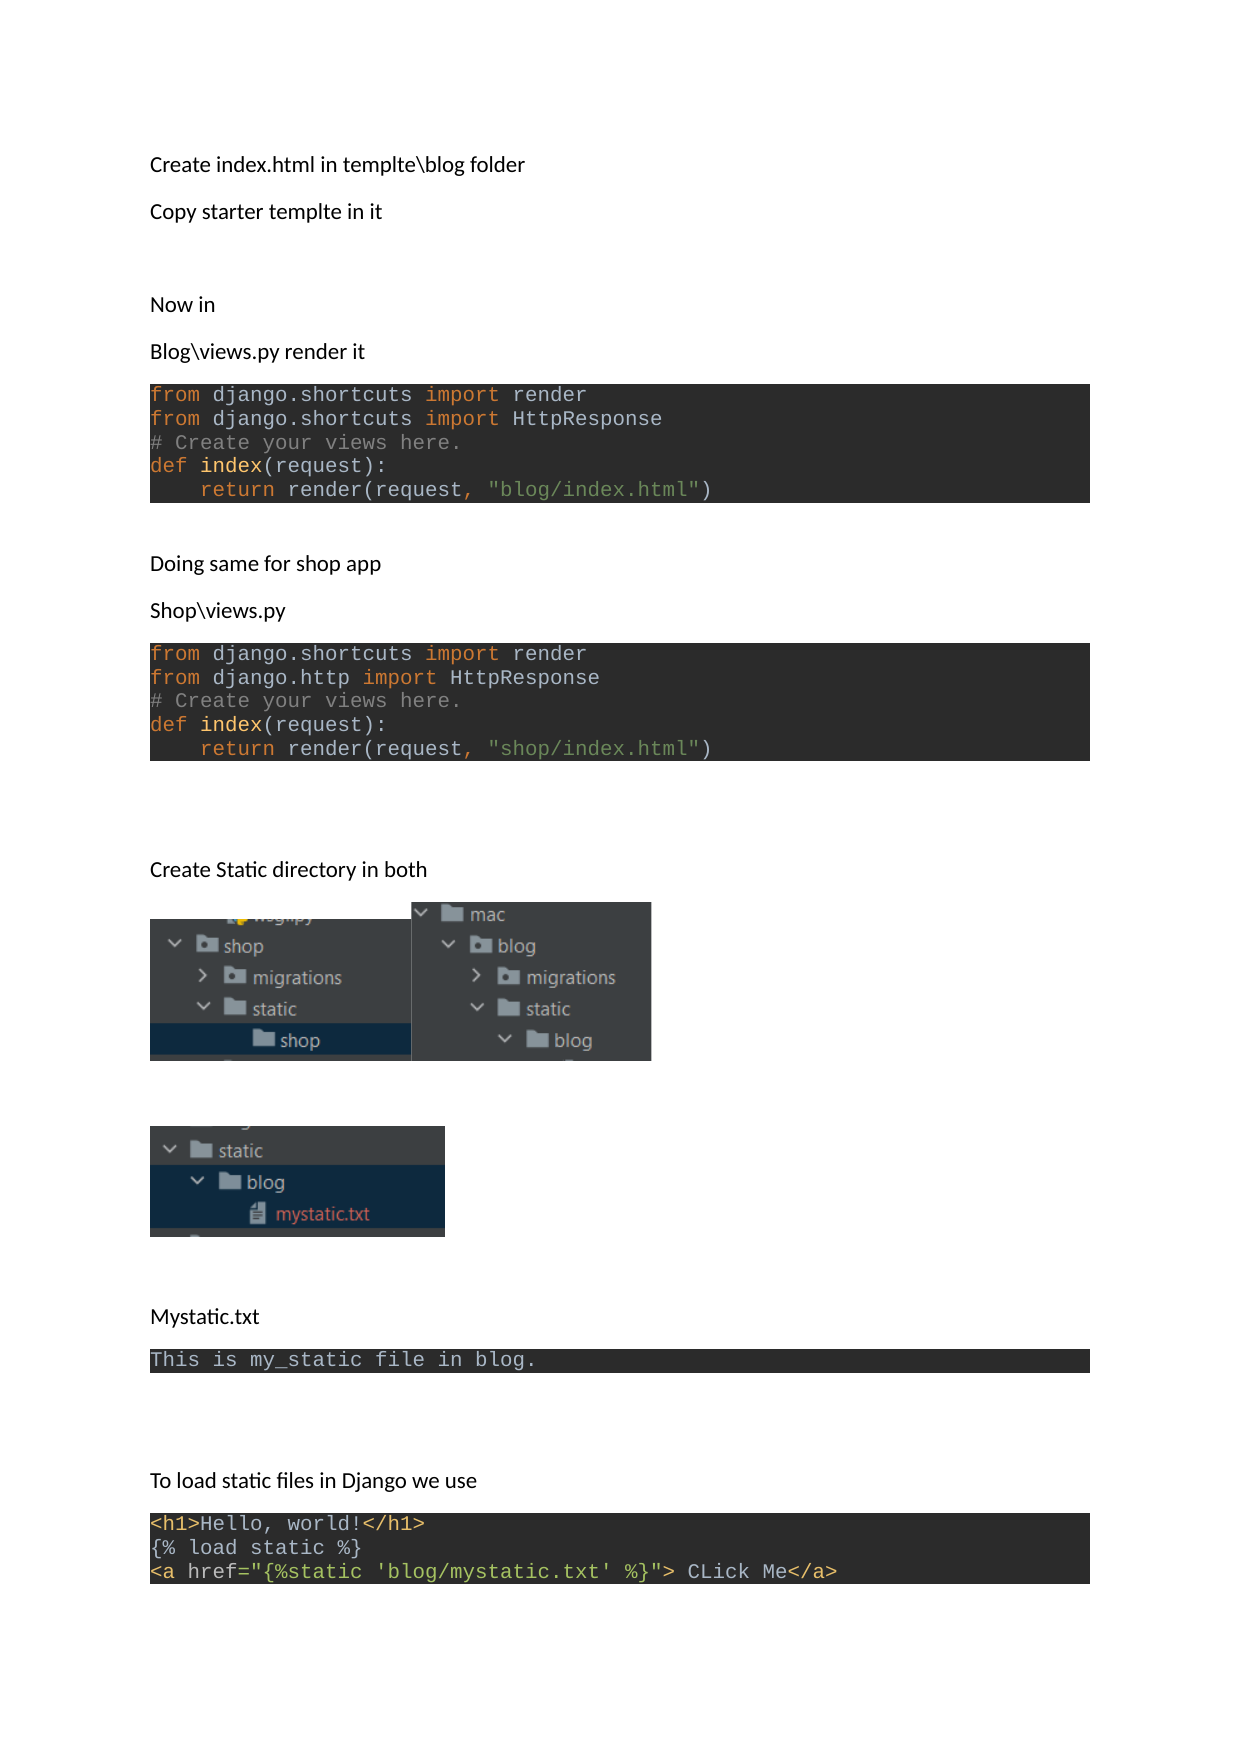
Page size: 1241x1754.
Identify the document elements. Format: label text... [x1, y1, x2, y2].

text Copy starter templte in it [150, 197, 1090, 225]
text <h1>Hello, world!</h1> {% load static %} <a href="{%static 'blog/mystatic.txt' %}"> CLick Me</a> [150, 1513, 1090, 1584]
text from django.shortcuts import render from django.http import HttpResponse # Create your views here. def index(request): return render(request, "shop/index.html") [150, 643, 1090, 761]
text Shop\views.py [150, 596, 1090, 624]
text This is my_static file in blog. [150, 1349, 1090, 1373]
text Now in [150, 291, 1090, 319]
text Create Static directory in both [150, 855, 1090, 883]
text Create index.html in templte\blog folder [150, 150, 1090, 178]
text Blog\views.py render it [150, 337, 1090, 366]
text from django.shortcuts import render from django.shortcuts import HttpResponse # Create your views here. def index(request): return render(request, "blog/index.html") [150, 384, 1090, 503]
picture [150, 1126, 445, 1237]
text Doing same for shop app [150, 549, 1090, 577]
text Mystatic.txt [150, 1302, 1090, 1330]
picture [150, 902, 652, 1061]
text To load static files in Django we use [150, 1467, 1090, 1494]
